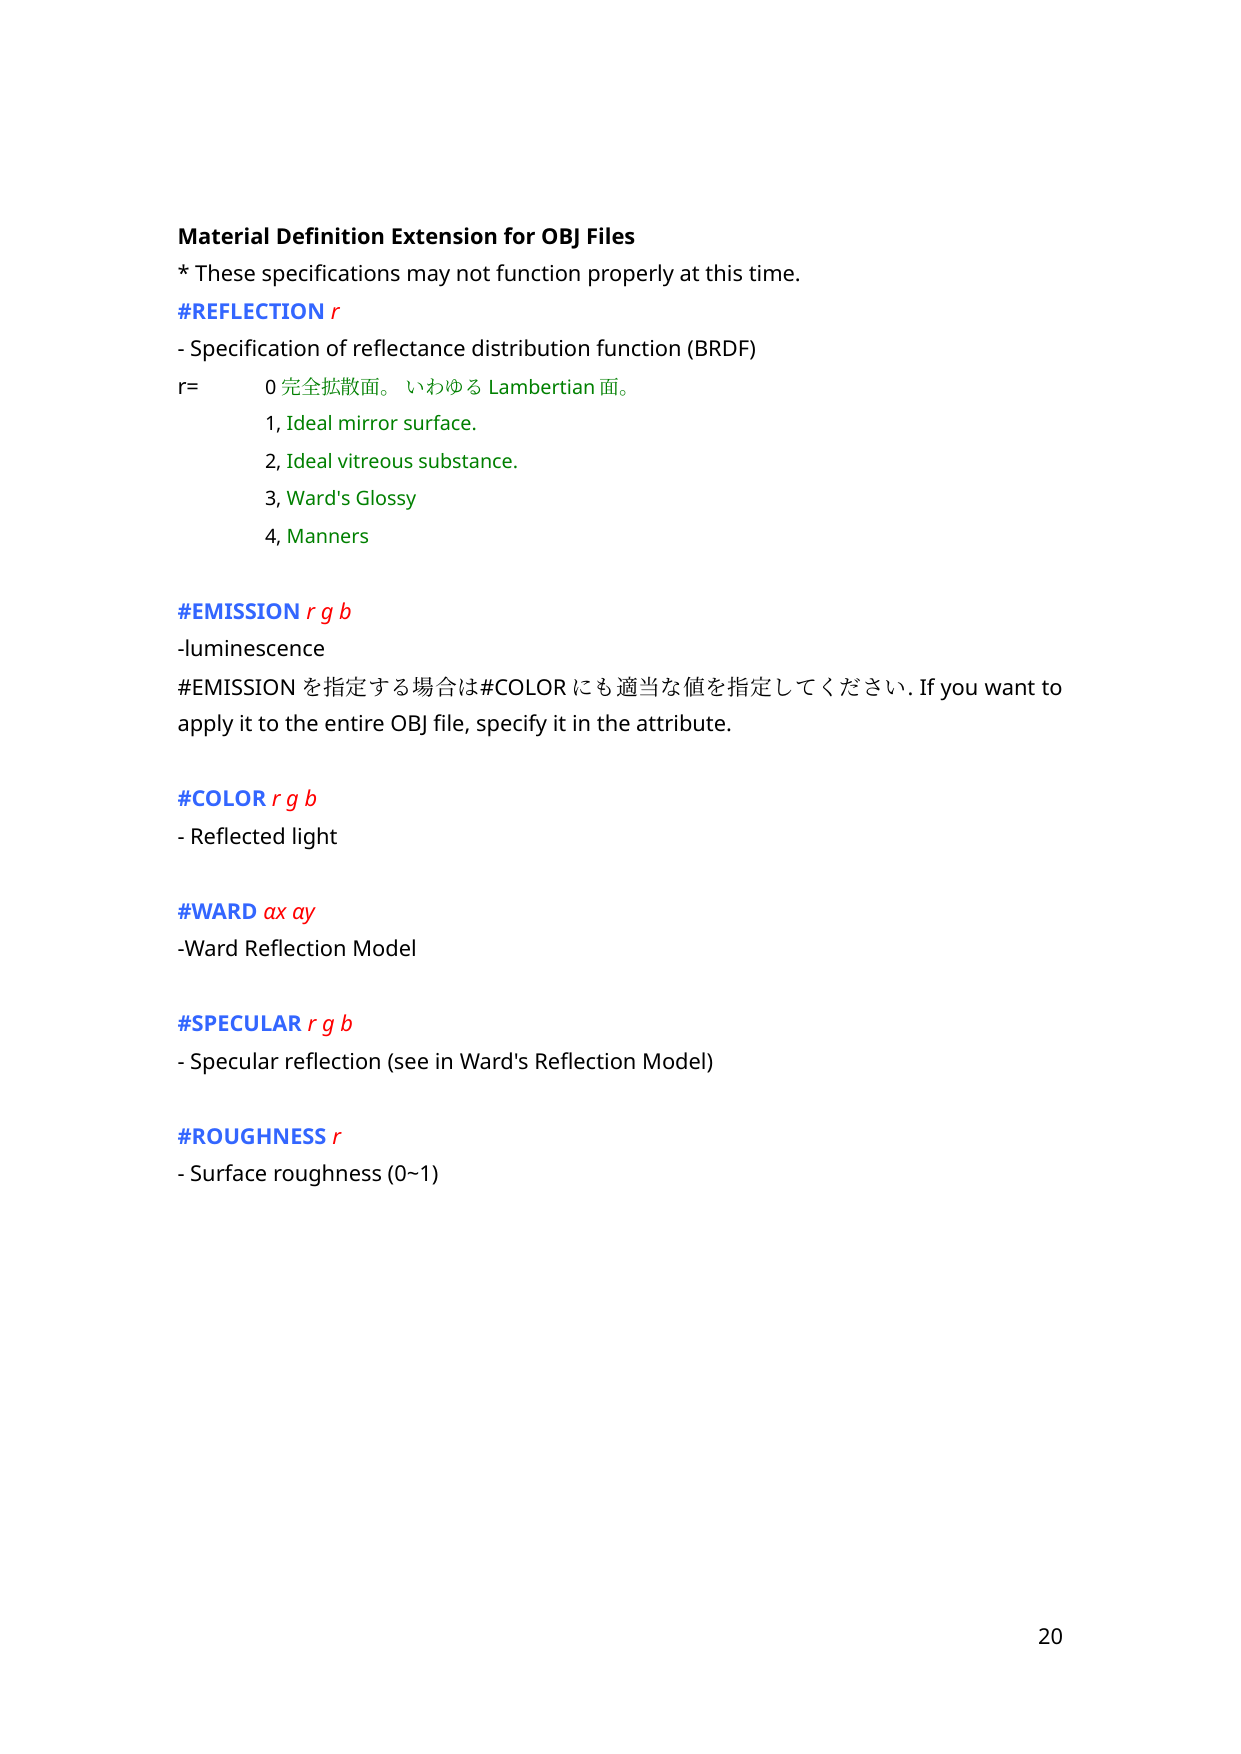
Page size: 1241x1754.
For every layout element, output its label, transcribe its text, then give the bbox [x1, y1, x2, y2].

text #SPECULAR r g b [177, 1004, 1063, 1042]
text #COLOR r g b [177, 779, 1063, 817]
text #EMISSION r g b [177, 592, 1063, 629]
text 1, Ideal mirror surface. [177, 404, 1063, 442]
text #REFLECTION r [177, 292, 1063, 329]
text r= 0 完全拡散面。 いわゆるLambertian面。 [177, 367, 1063, 404]
text #EMISSIONを指定する場合は#COLORにも適当な値を指定してください. If you want to apply it to the entire OBJ file, specify it in the attribute. [177, 667, 1063, 742]
text - Specification of reflectance distribution function (BRDF) [177, 329, 1063, 367]
text #WARD αx αy [177, 892, 1063, 929]
text 4, Manners [177, 517, 1063, 554]
text -luminescence [177, 629, 1063, 667]
text - Reflected light [177, 817, 1063, 854]
text 3, Ward's Glossy [177, 479, 1063, 517]
text - Specular reflection (see in Ward's Reflection Model) [177, 1042, 1063, 1079]
text #ROUGHNESS r [177, 1117, 1063, 1154]
text -Ward Reflection Model [177, 929, 1063, 967]
text Material Definition Extension for OBJ Files [177, 217, 1063, 254]
text * These specifications may not function properly at this time. [177, 254, 1063, 292]
text - Surface roughness (0~1) [177, 1154, 1063, 1192]
text 2, Ideal vitreous substance. [177, 442, 1063, 479]
